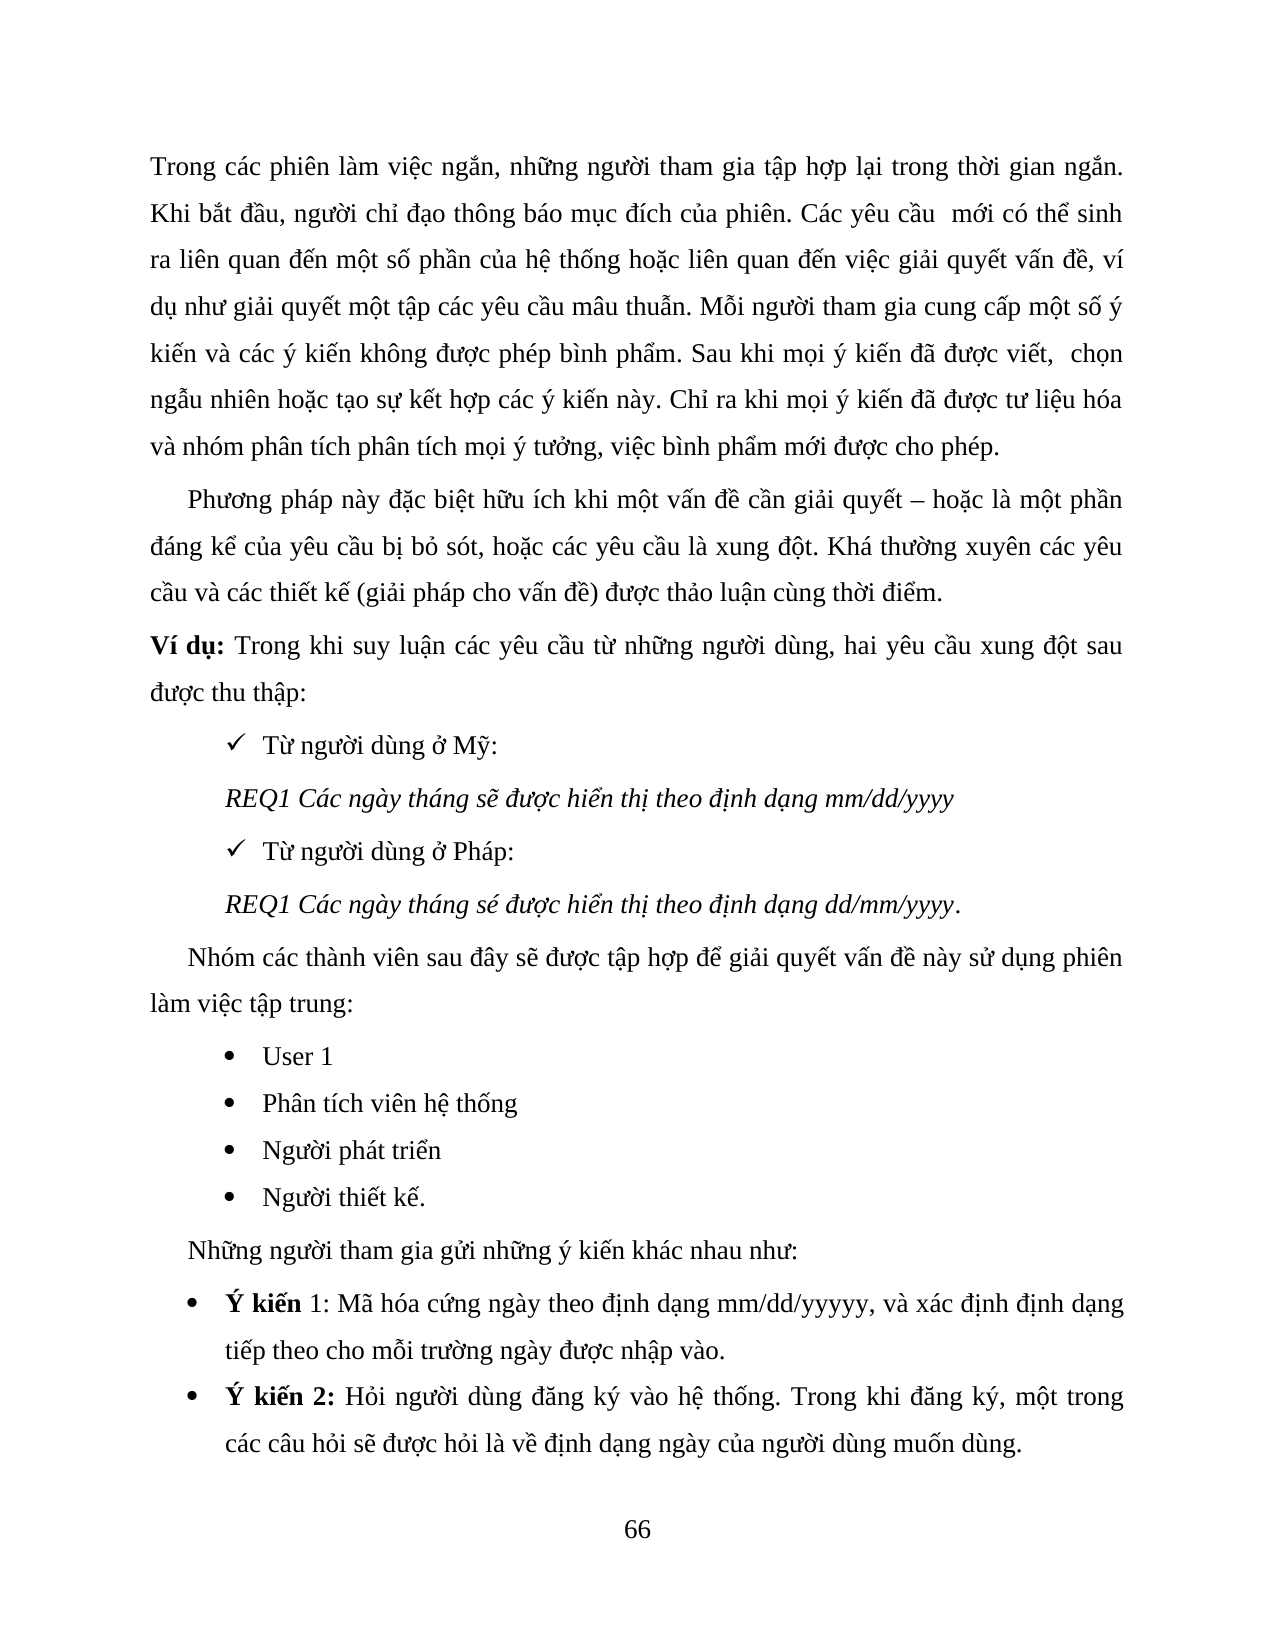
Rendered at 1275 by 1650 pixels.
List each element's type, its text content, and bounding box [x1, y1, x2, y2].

list Ý kiến 2: Hỏi người dùng đăng ký vào hệ thống. Trong khi đăng ký, một trong các câu hỏi sẽ được hỏi là về định dạng ngày của người dùng muốn dùng. [187, 1381, 1125, 1458]
text Những người tham gia gửi những ý kiến khác nhau như: [150, 1234, 1125, 1265]
list Người phát triển [224, 1134, 1125, 1165]
text Trong các phiên làm việc ngắn, những người tham gia tập hợp lại trong thời gian ngắn. Khi bắt đầu, người chỉ đạo thông báo mục đích của phiên. Các yêu cầu mới có thể sinh ra liên quan đến một số phần của hệ thống hoặc liên quan đến việc giải quyết vấn đề, ví dụ như giải quyết một tập các yêu cầu mâu thuẫn. Mỗi người tham gia cung cấp một số ý kiến và các ý kiến không được phép bình phẩm. Sau khi mọi ý kiến đã được viết, chọn ngẫu nhiên hoặc tạo sự kết hợp các ý kiến này. Chỉ ra khi mọi ý kiến đã được tư liệu hóa và nhóm phân tích phân tích mọi ý tưởng, việc bình phẩm mới được cho phép. [150, 150, 1125, 461]
list Từ người dùng ở Pháp: [225, 835, 1125, 866]
list Phân tích viên hệ thống [224, 1087, 1125, 1118]
text REQ1 Các ngày tháng sé được hiển thị theo định dạng dd/mm/yyyy. [187, 888, 1125, 919]
list Người thiết kế. [224, 1181, 1125, 1212]
list Từ người dùng ở Mỹ: [225, 729, 1125, 760]
text Phương pháp này đặc biệt hữu ích khi một vấn đề cần giải quyết – hoặc là một phần đáng kể của yêu cầu bị bỏ sót, hoặc các yêu cầu là xung đột. Khá thường xuyên các yêu cầu và các thiết kế (giải pháp cho vấn đề) được thảo luận cùng thời điểm. [150, 483, 1125, 607]
text REQ1 Các ngày tháng sẽ được hiển thị theo định dạng mm/dd/yyyy [187, 782, 1125, 813]
text Nhóm các thành viên sau đây sẽ được tập hợp để giải quyết vấn đề này sử dụng phiên làm việc tập trung: [150, 941, 1125, 1019]
list User 1 [224, 1040, 1125, 1072]
list Ý kiến 1: Mã hóa cứng ngày theo định dạng mm/dd/yyyyy, và xác định định dạng tiếp theo cho mỗi trường ngày được nhập vào. [187, 1287, 1125, 1365]
text Ví dụ: Trong khi suy luận các yêu cầu từ những người dùng, hai yêu cầu xung đột sau được thu thập: [150, 629, 1125, 707]
